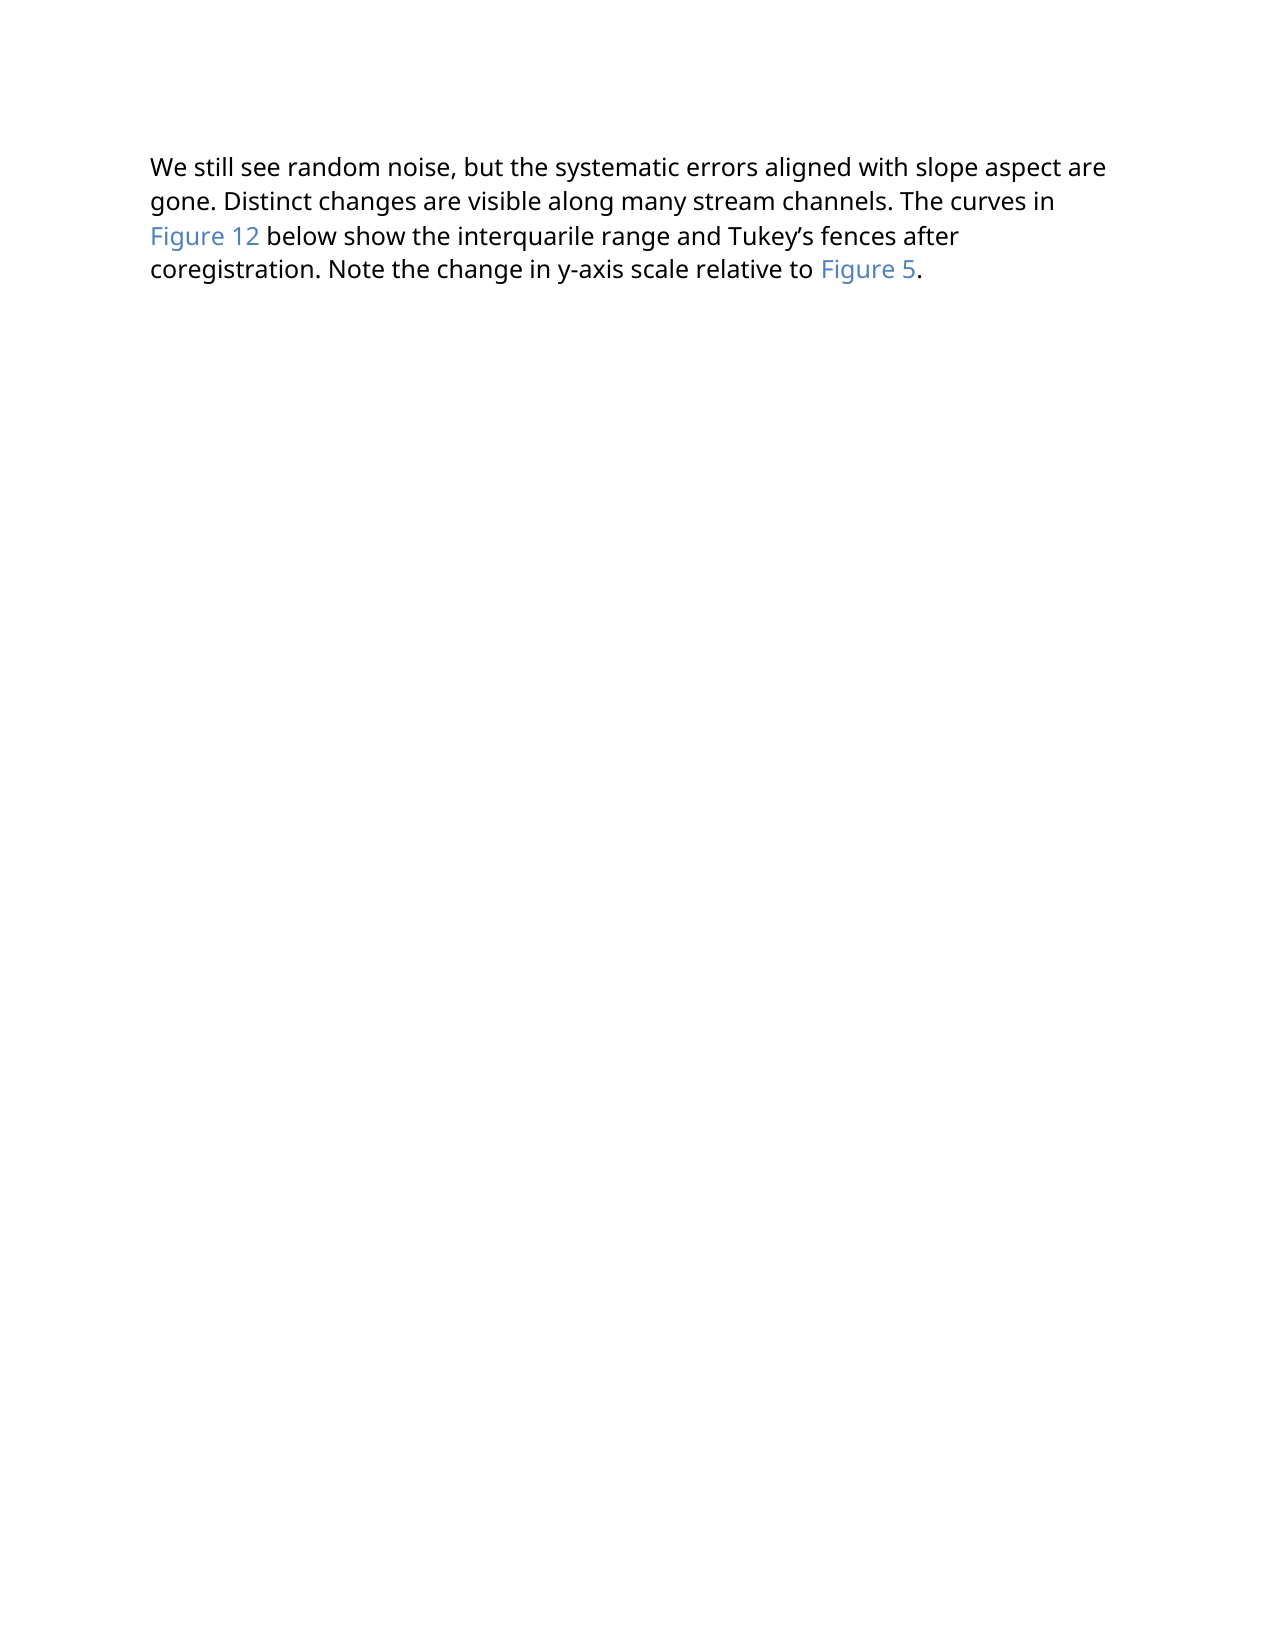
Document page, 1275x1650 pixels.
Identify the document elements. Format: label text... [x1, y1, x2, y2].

text We still see random noise, but the systematic errors aligned with slope aspect are gone. Distinct changes are visible along many stream channels. The curves in Figure 12 below show the interquarile range and Tukey’s fences after coregistration. Note the change in y-axis scale relative to Figure 5. [150, 150, 1125, 286]
